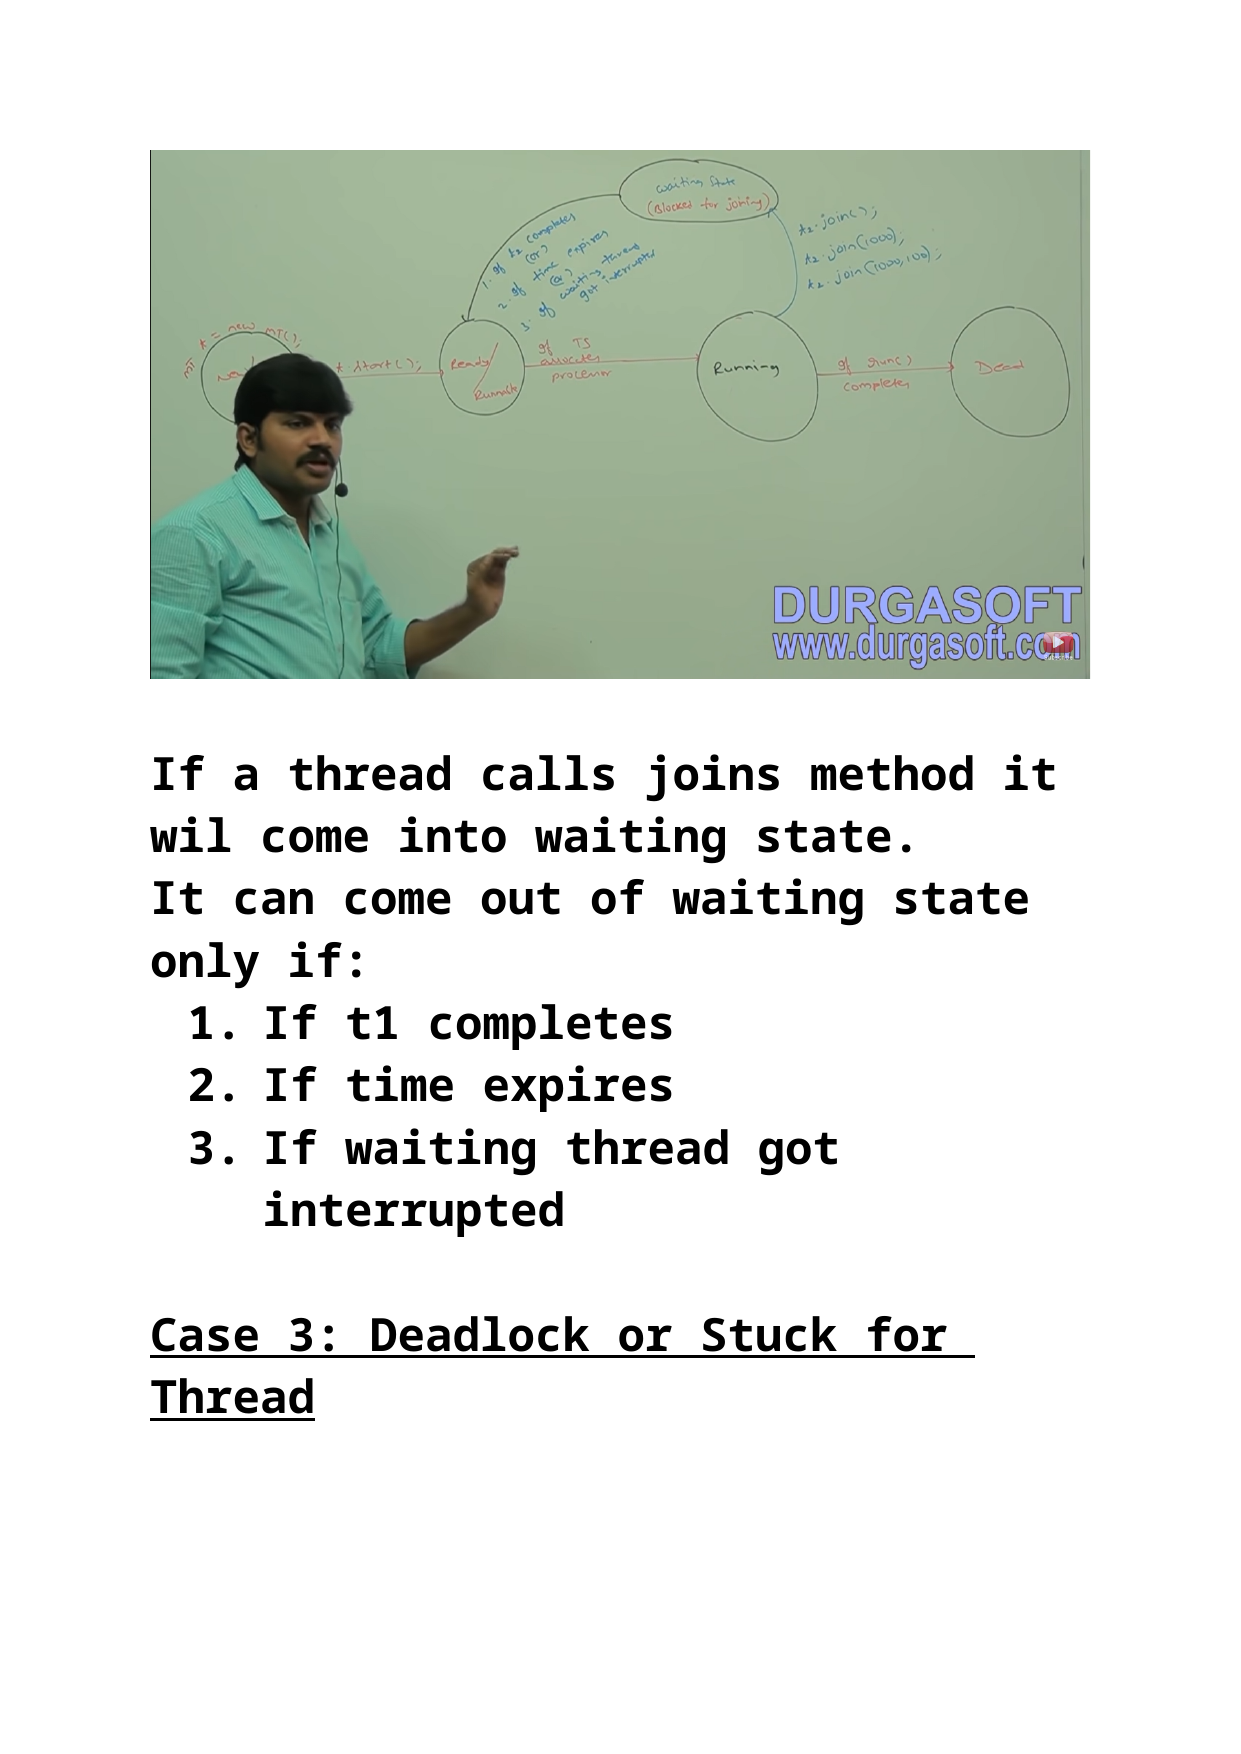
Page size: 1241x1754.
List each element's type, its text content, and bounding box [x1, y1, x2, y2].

text Case 3: Deadlock or Stuck for Thread [150, 1302, 1090, 1427]
list If time expires [187, 1053, 1090, 1115]
text It can come out of waiting state only if: [150, 866, 1090, 991]
list If t1 completes [187, 991, 1090, 1053]
list If waiting thread got interrupted [187, 1115, 1090, 1240]
picture [150, 150, 1091, 679]
text If a thread calls joins method it wil come into waiting state. [150, 741, 1090, 866]
